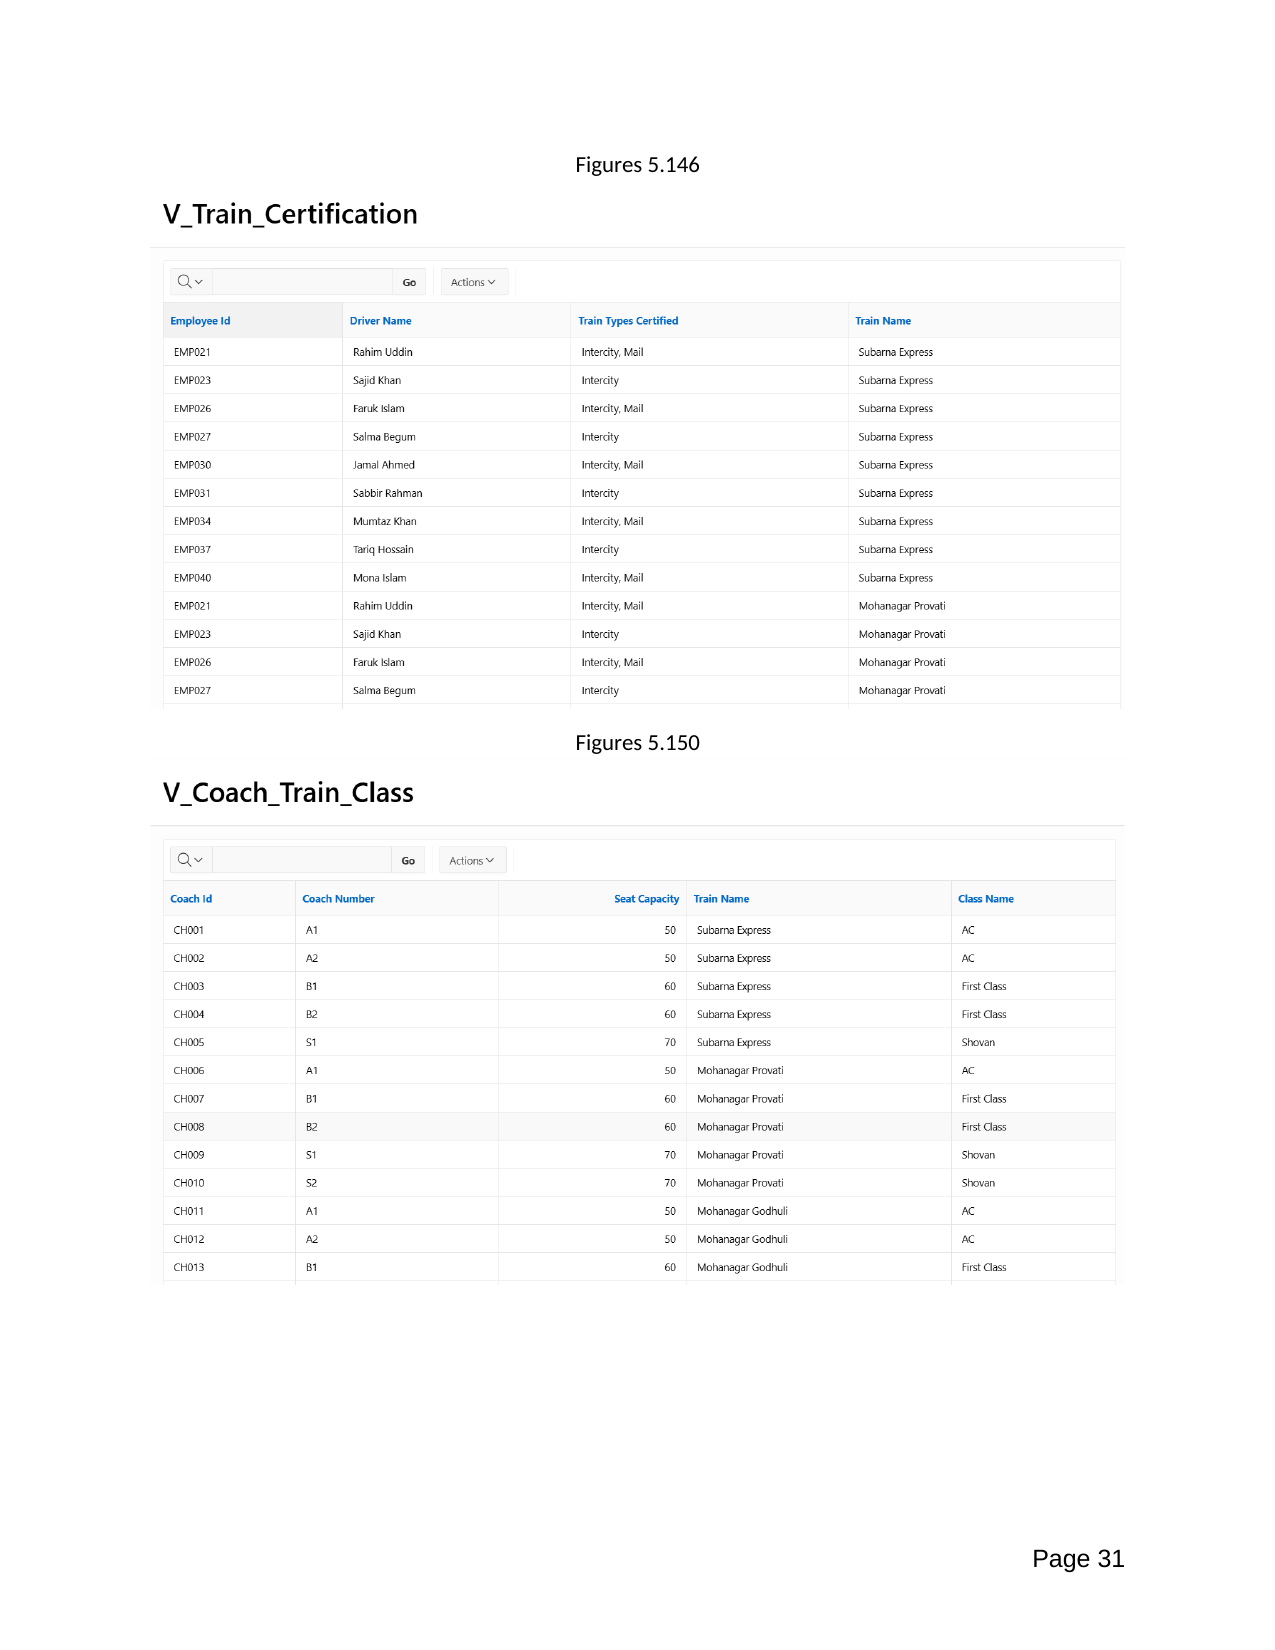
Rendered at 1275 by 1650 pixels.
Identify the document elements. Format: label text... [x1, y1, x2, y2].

text Figures 5.146 [150, 150, 1125, 180]
picture [150, 180, 1125, 709]
text Figures 5.150 [150, 728, 1125, 758]
picture [150, 758, 1125, 1285]
